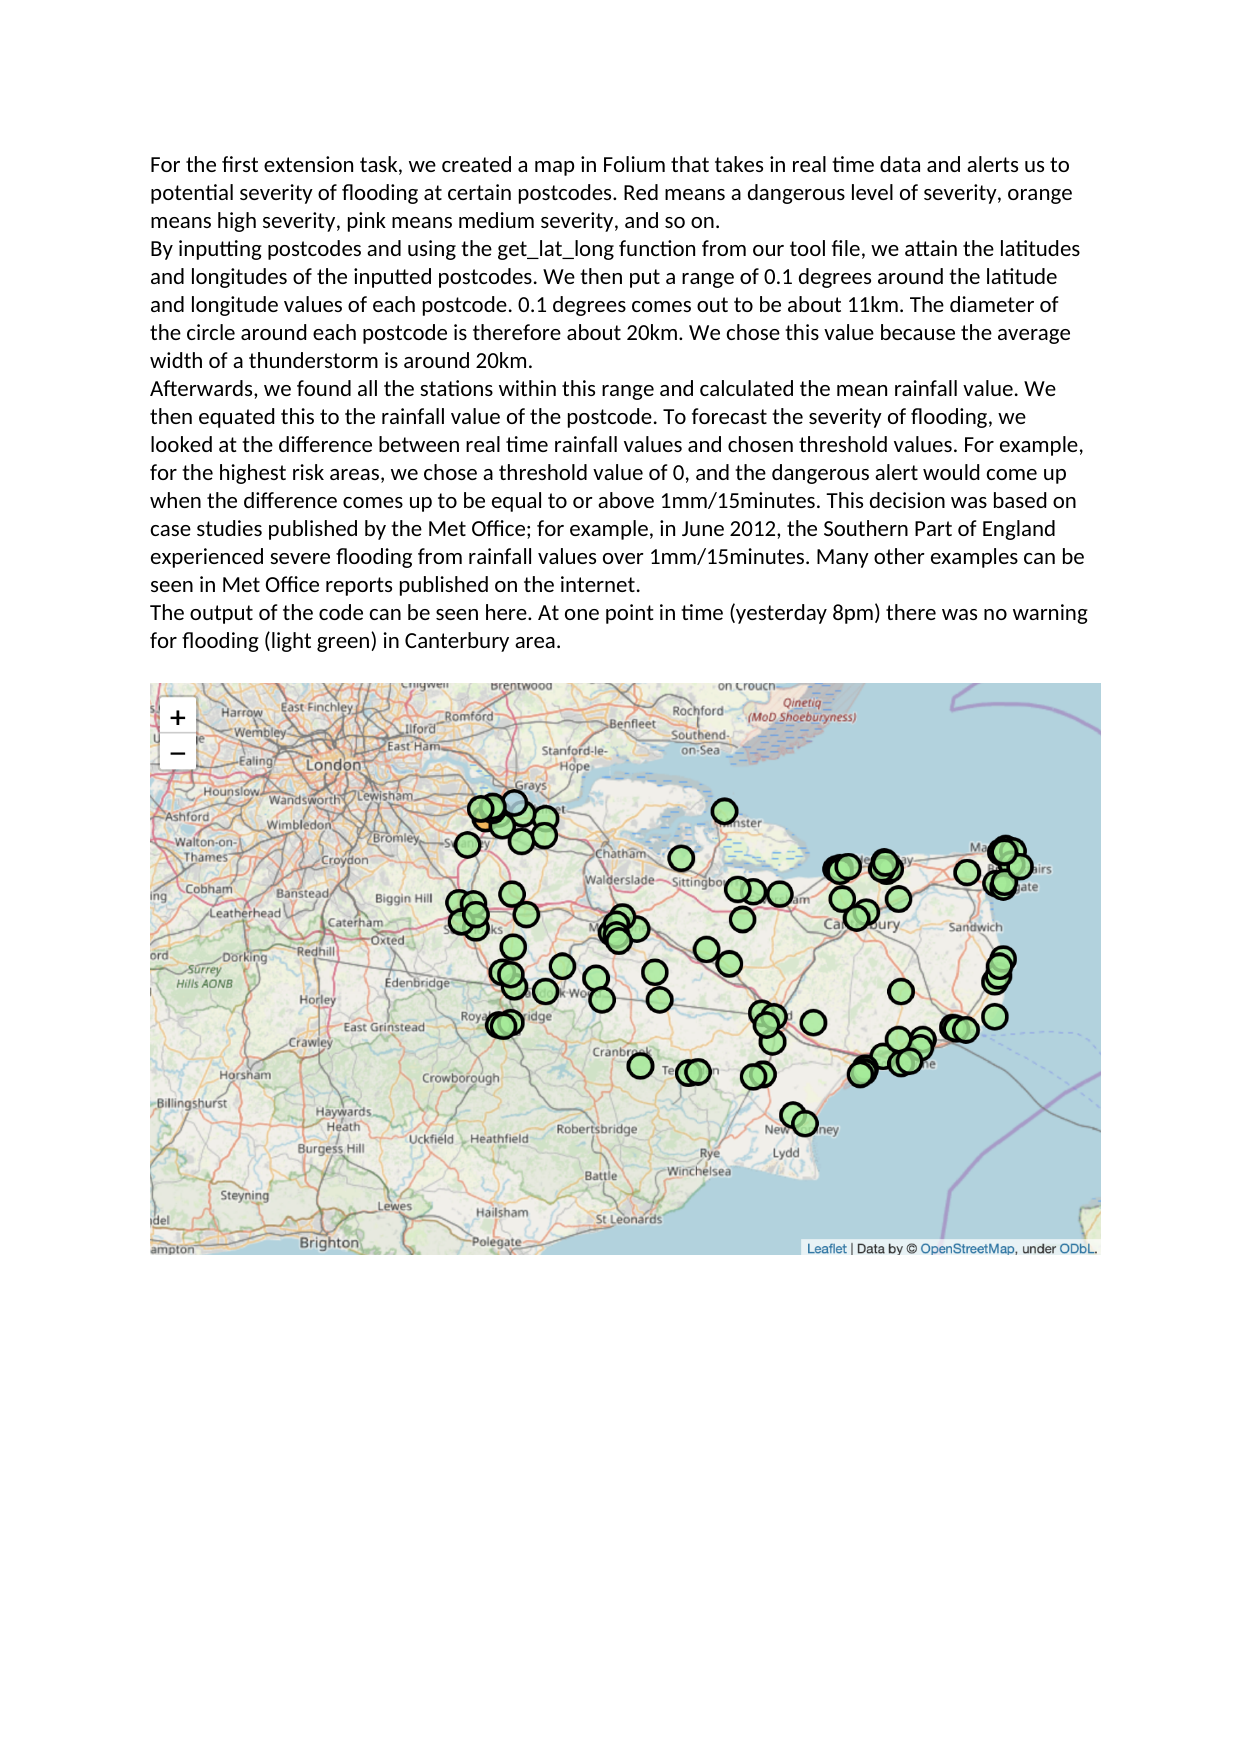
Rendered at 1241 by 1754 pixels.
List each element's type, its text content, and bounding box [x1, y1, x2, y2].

text For the first extension task, we created a map in Folium that takes in real time data and alerts us to potential severity of flooding at certain postcodes. Red means a dangerous level of severity, orange means high severity, pink means medium severity, and so on. [150, 150, 1090, 234]
text By inputting postcodes and using the get_lat_long function from our tool file, we attain the latitudes and longitudes of the inputted postcodes. We then put a range of 0.1 degrees around the latitude and longitude values of each postcode. 0.1 degrees comes out to be about 11km. The diameter of the circle around each postcode is therefore about 20km. We chose this value because the average width of a thunderstorm is around 20km. [150, 234, 1090, 374]
text The output of the code can be seen here. At one point in time (yesterday 8pm) there was no warning for flooding (light green) in Canterbury area. [150, 598, 1090, 654]
text Afterwards, we found all the stations within this range and calculated the mean rainfall value. We then equated this to the rainfall value of the postcode. To forecast the severity of flooding, we looked at the difference between real time rainfall values and chosen threshold values. For example, for the highest risk areas, we chose a threshold value of 0, and the dangerous alert would come up when the difference comes up to be equal to or above 1mm/15minutes. This decision was based on case studies published by the Met Office; for example, in June 2012, the Southern Part of England experienced severe flooding from rainfall values over 1mm/15minutes. Many other examples can be seen in Met Office reports published on the internet. [150, 374, 1090, 598]
picture [150, 682, 1101, 1255]
